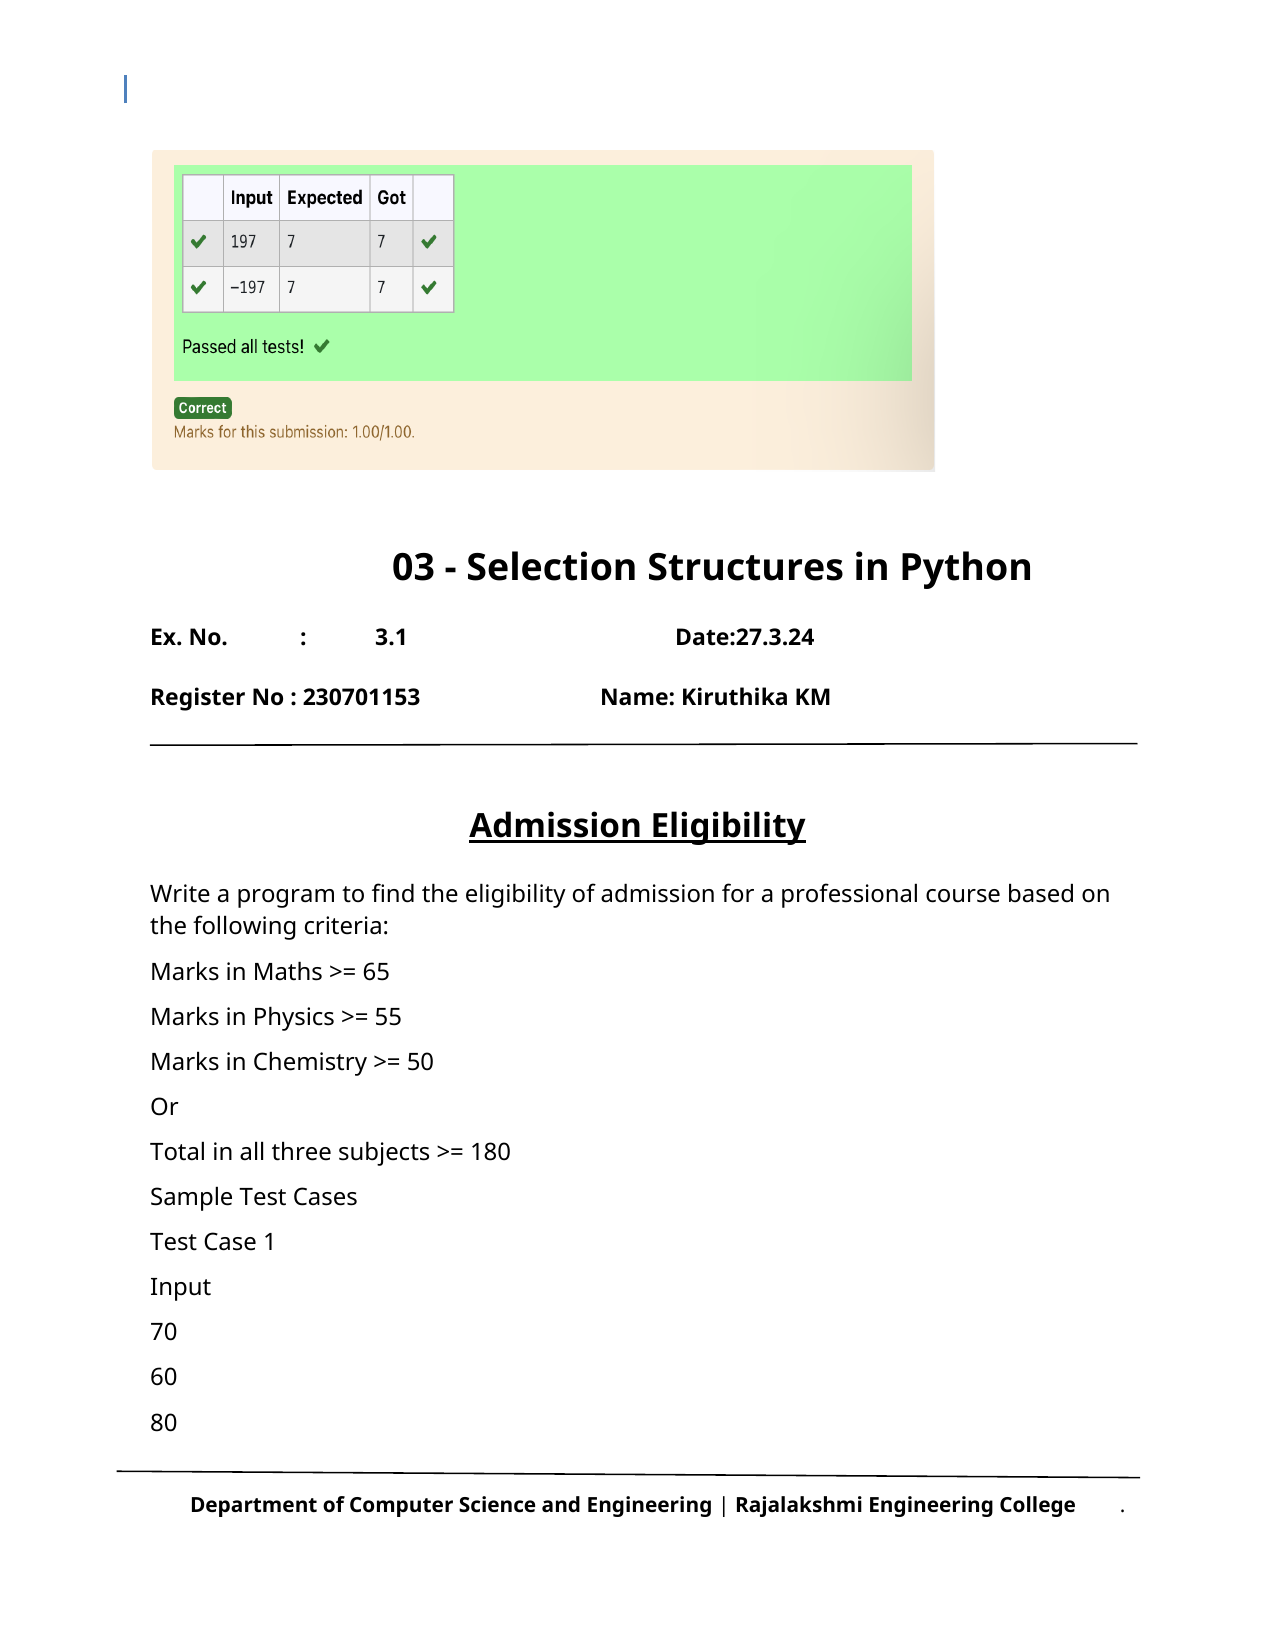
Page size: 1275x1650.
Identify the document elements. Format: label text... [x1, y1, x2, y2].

text Or [150, 1089, 1125, 1122]
text Marks in Chemistry >= 50 [150, 1044, 1125, 1077]
text Marks in Physics >= 55 [150, 999, 1125, 1032]
text Ex. No. : 3.1 Date:27.3.24 [150, 621, 1125, 652]
text Register No : 230701153 Name: Kiruthika KM [150, 681, 1125, 712]
text Sample Test Cases [150, 1180, 1125, 1212]
text Test Case 1 [150, 1225, 1125, 1257]
text 80 [150, 1405, 1125, 1438]
text Marks in Maths >= 65 [150, 954, 1125, 987]
text Input [150, 1270, 1125, 1303]
text 70 [150, 1315, 1125, 1348]
text Total in all three subjects >= 180 [150, 1135, 1125, 1167]
text Admission Eligibility [150, 802, 1125, 847]
text Write a program to find the eligibility of admission for a professional course based on the following criteria: [150, 877, 1125, 942]
subtitle 03 - Selection Structures in Python [225, 541, 1125, 592]
picture [150, 150, 936, 472]
text 60 [150, 1360, 1125, 1393]
